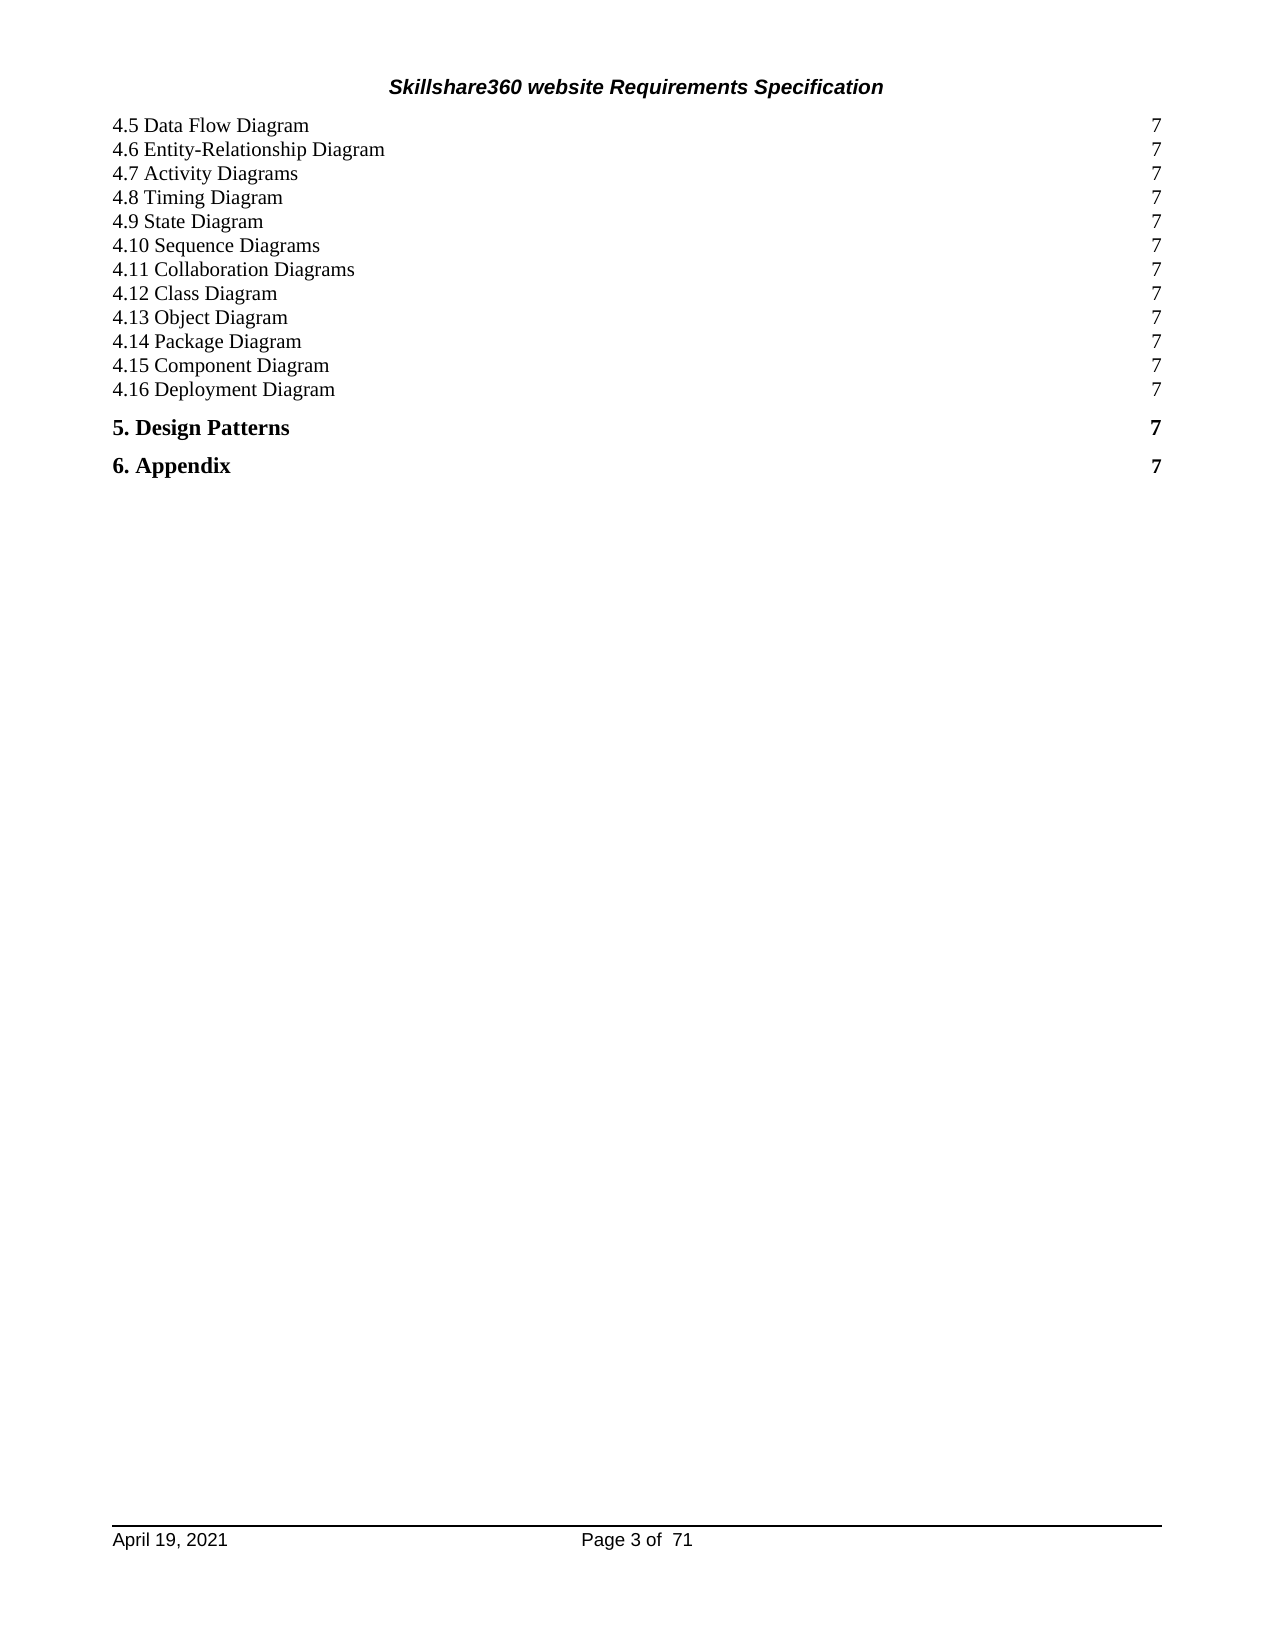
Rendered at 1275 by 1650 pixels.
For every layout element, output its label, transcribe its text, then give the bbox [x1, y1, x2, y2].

text 6. Appendix 7 [112, 453, 1162, 479]
text 5. Design Patterns 7 [112, 414, 1162, 440]
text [112, 112, 1162, 401]
